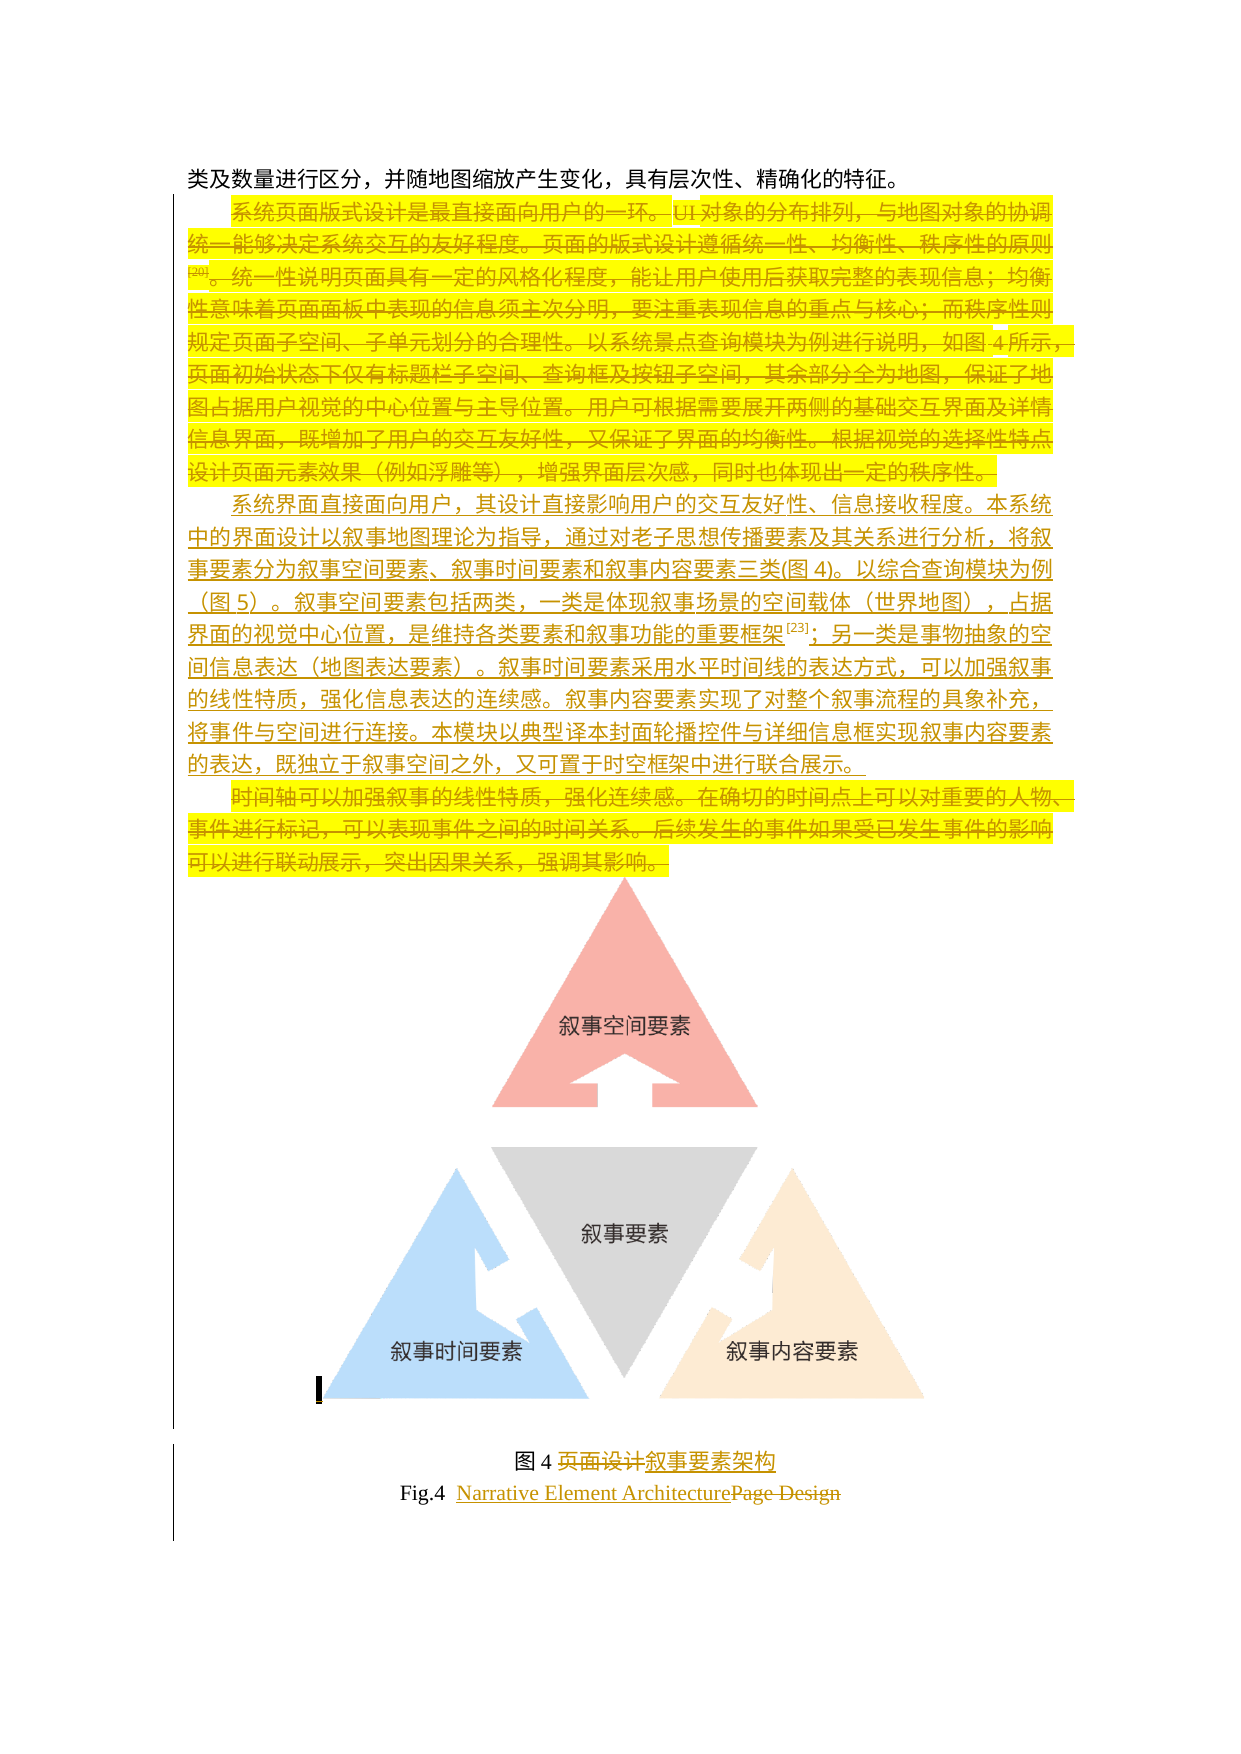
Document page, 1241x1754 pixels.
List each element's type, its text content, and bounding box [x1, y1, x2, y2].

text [187, 162, 1053, 194]
text 图4 [187, 1444, 1053, 1476]
text Fig.4 [187, 1476, 1053, 1509]
picture [322, 877, 925, 1399]
